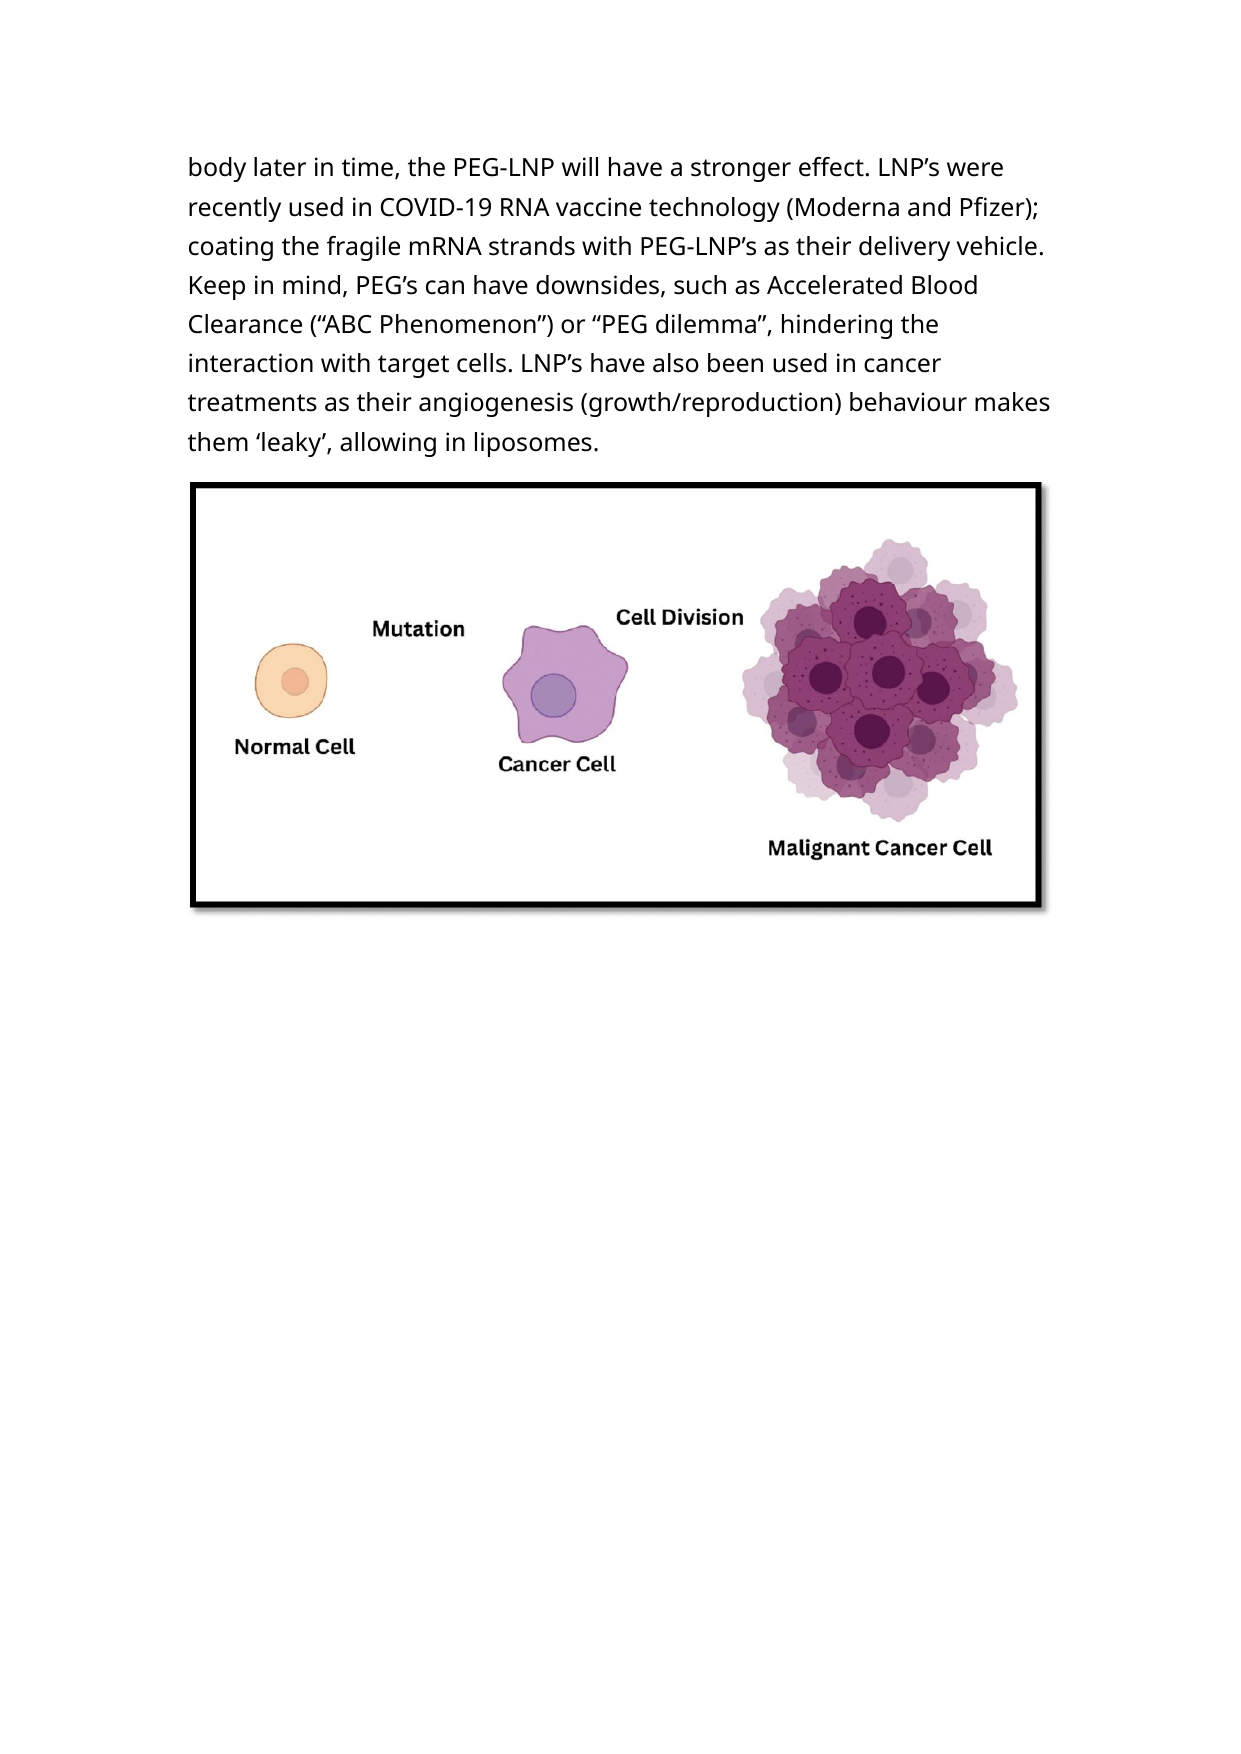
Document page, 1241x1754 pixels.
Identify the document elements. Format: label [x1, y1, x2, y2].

text [187, 150, 1053, 458]
picture [187, 480, 1053, 919]
